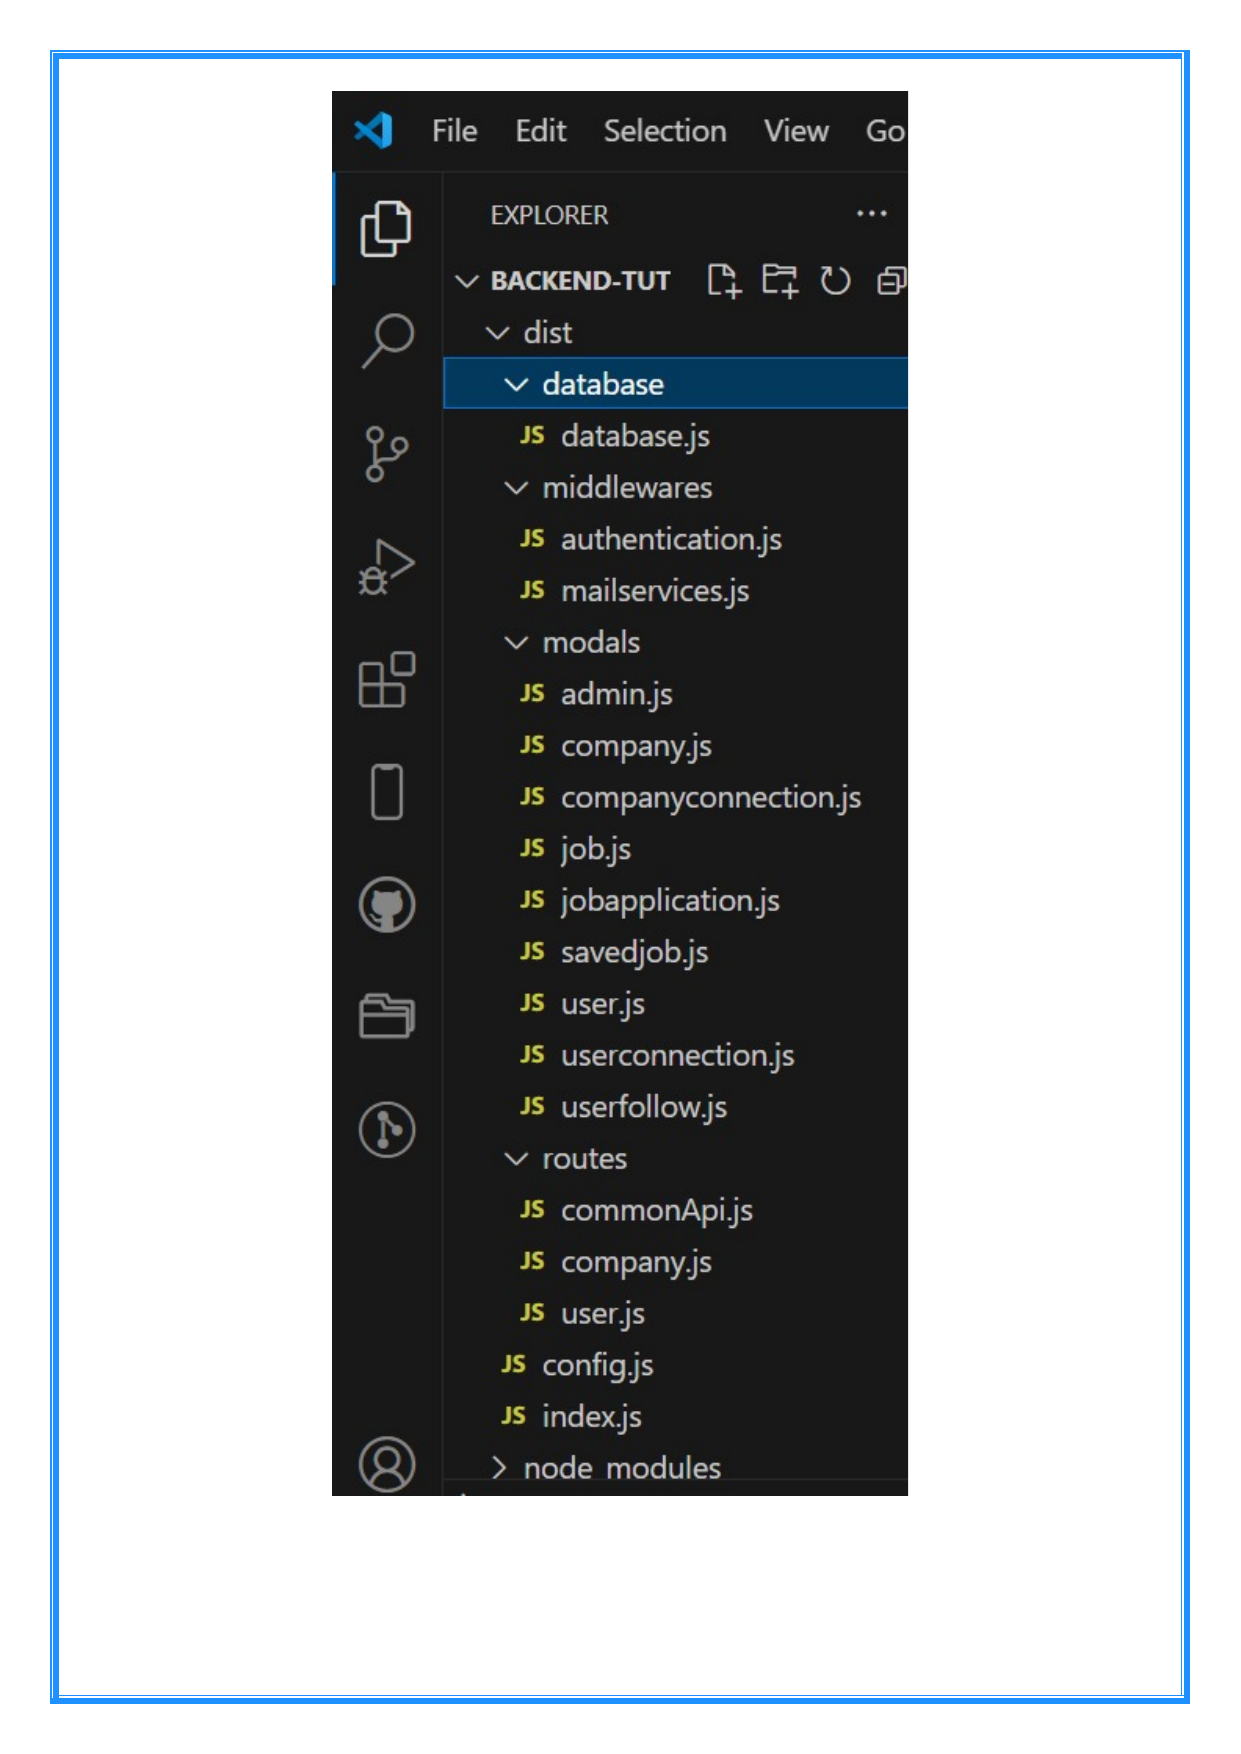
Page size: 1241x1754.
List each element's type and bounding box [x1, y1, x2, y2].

picture [332, 91, 909, 1496]
